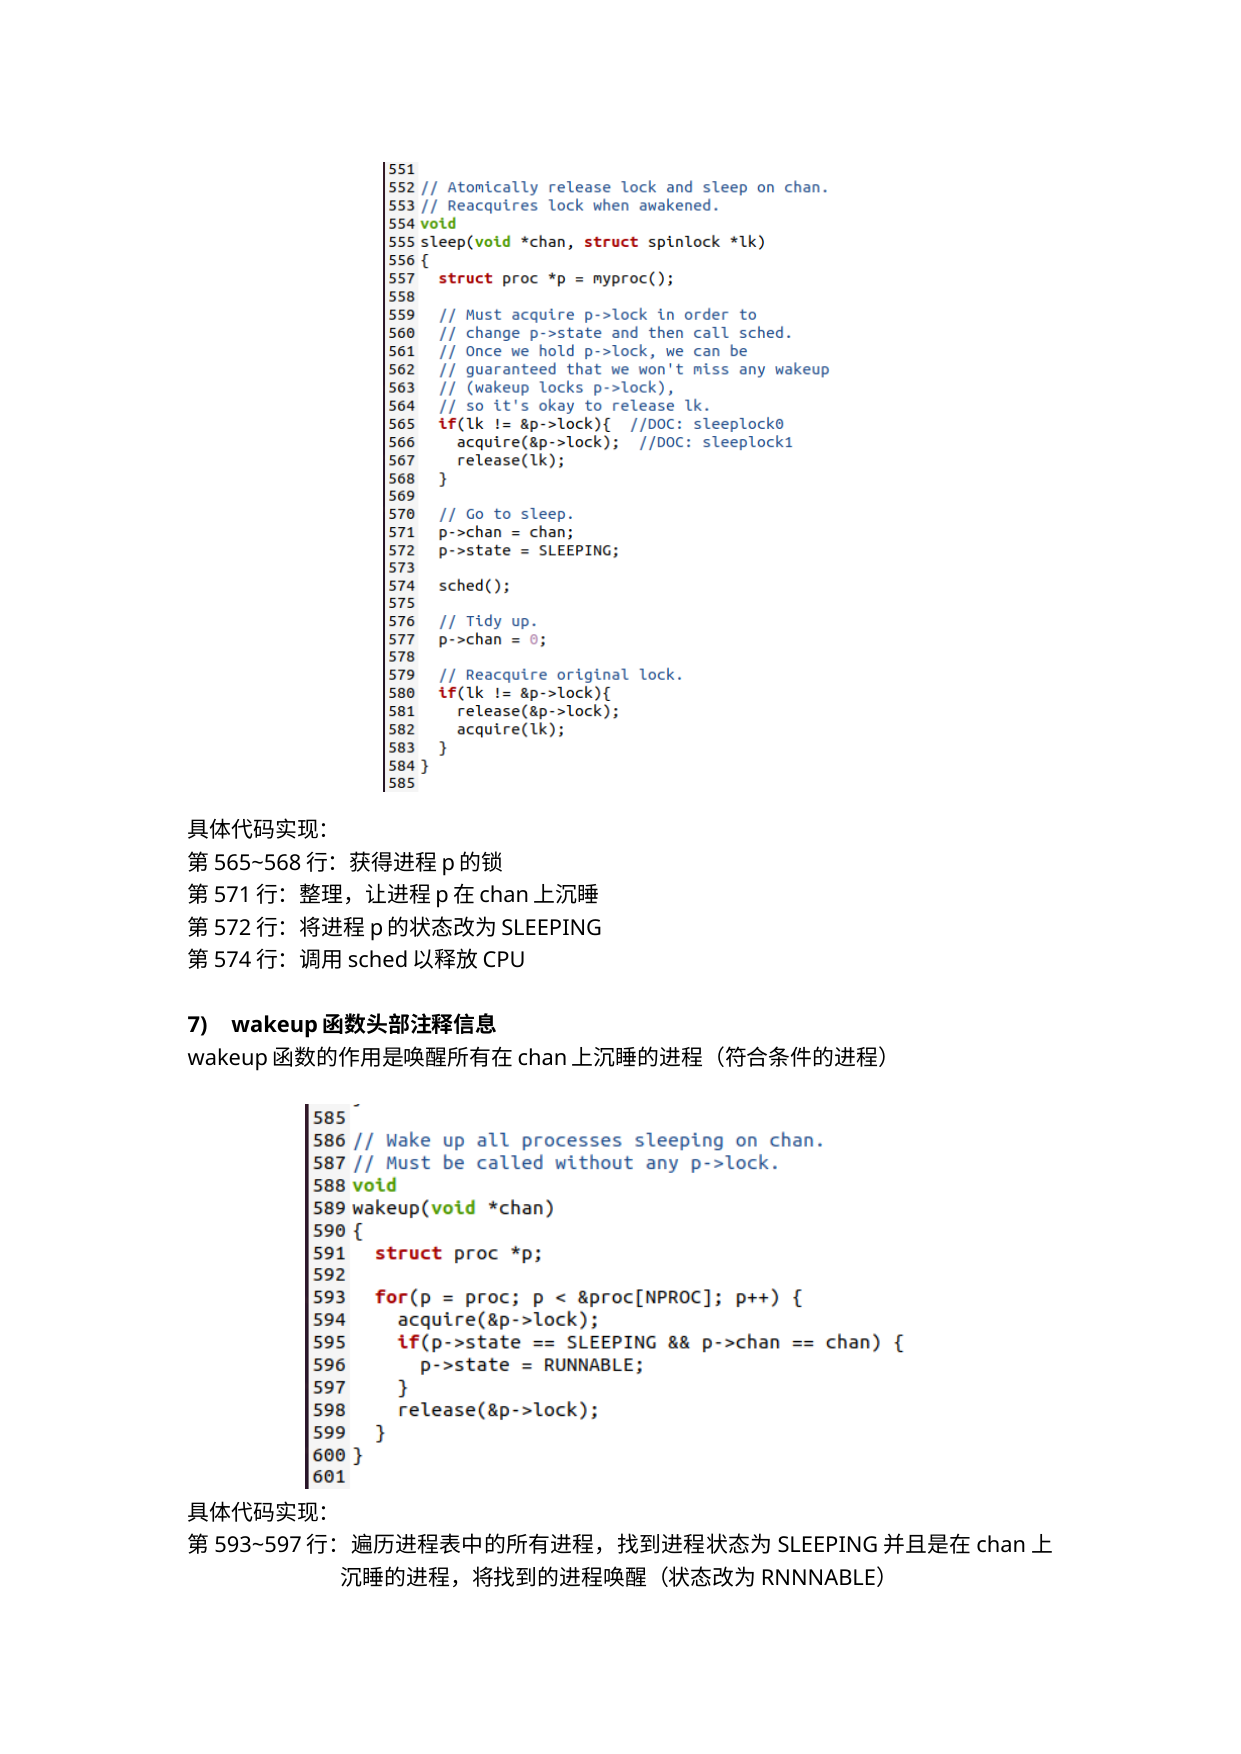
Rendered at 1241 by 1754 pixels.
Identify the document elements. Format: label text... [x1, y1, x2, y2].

text 具体代码实现： [187, 812, 1053, 844]
text 具体代码实现： [187, 1494, 1053, 1527]
text wakeup函数的作用是唤醒所有在chan上沉睡的进程（符合条件的进程） [187, 1039, 1053, 1072]
text 第574行：调用sched以释放CPU [187, 942, 1053, 974]
list wakeup函数头部注释信息 [187, 1007, 1053, 1039]
text 第572行：将进程p的状态改为SLEEPING [187, 909, 1053, 942]
text 第565~568行：获得进程p的锁 [187, 844, 1053, 877]
text 第571行：整理，让进程p在chan上沉睡 [187, 877, 1053, 909]
text 第593~597行：遍历进程表中的所有进程，找到进程状态为SLEEPING并且是在chan上沉睡的进程，将找到的进程唤醒（状态改为RNNNABLE） [187, 1527, 1053, 1592]
